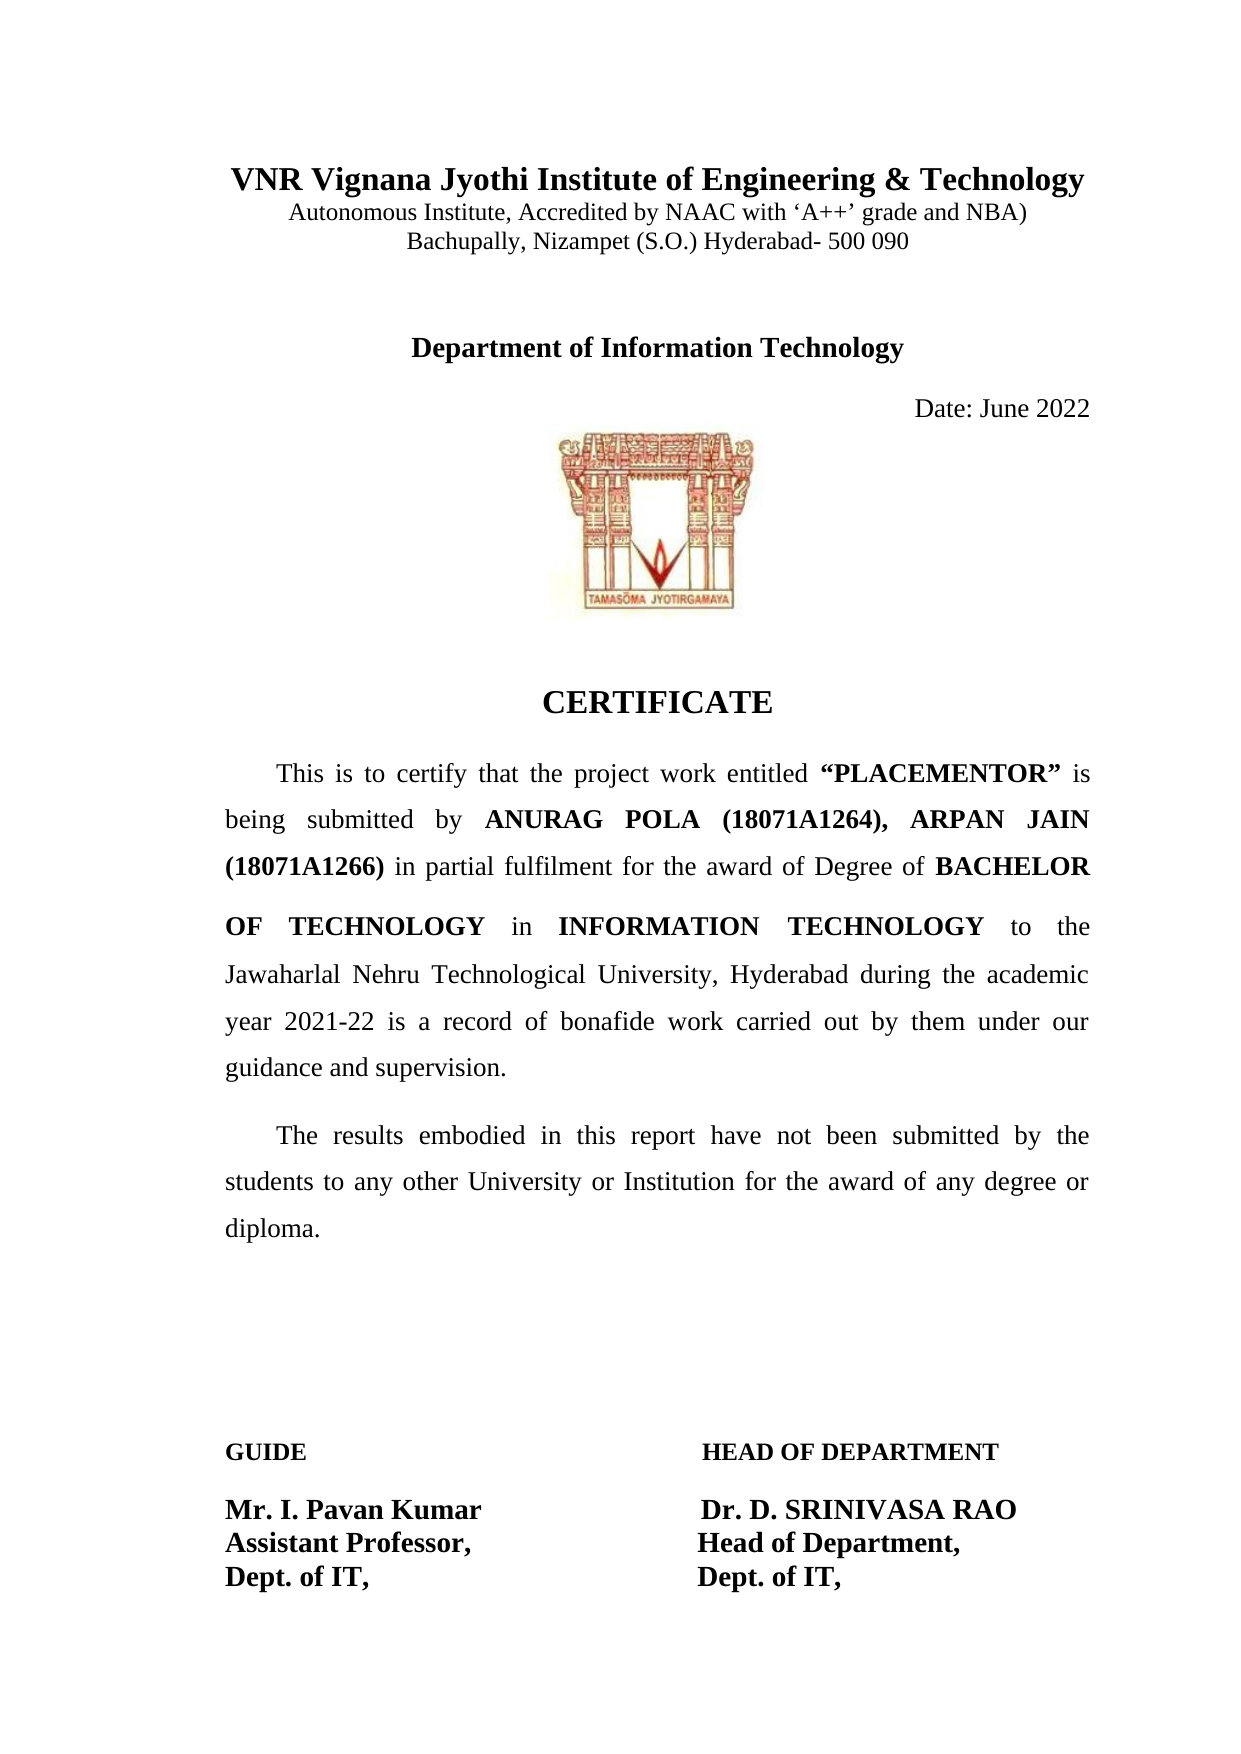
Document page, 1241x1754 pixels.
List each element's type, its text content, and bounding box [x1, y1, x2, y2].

text The results embodied in this report have not been submitted by the students to any other University or Institution for the award of any degree or diploma. [225, 1119, 1090, 1243]
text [225, 159, 1090, 197]
text Date: June 2022 [225, 392, 1090, 423]
text Autonomous Institute, Accredited by NAAC with ‘A++’ grade and NBA) Bachupally, Nizampet (S.O.) Hyderabad- 500 090 [225, 197, 1090, 255]
text Dept. of IT, Dept. of IT, [225, 1560, 1090, 1593]
text GUIDE HEAD OF DEPARTMENT [225, 1434, 1090, 1468]
text CERTIFICATE [225, 683, 1090, 721]
text This is to certify that the project work entitled “PLACEMENTOR” is being submitted by ANURAG POLA (18071A1264), ARPAN JAIN (18071A1266) in partial fulfilment for the award of Degree of BACHELOR OF TECHNOLOGY in INFORMATION TECHNOLOGY to the Jawaharlal Nehru Technological University, Hyderabad during the academic year 2021-22 is a record of bonafide work carried out by them under our guidance and supervision. [225, 757, 1090, 1083]
text Assistant Professor, Head of Department, [225, 1526, 1090, 1560]
text Mr. I. Pavan Kumar Dr. D. SRINIVASA RAO [225, 1493, 1090, 1526]
picture [548, 423, 767, 620]
text Department of Information Technology [225, 330, 1090, 364]
